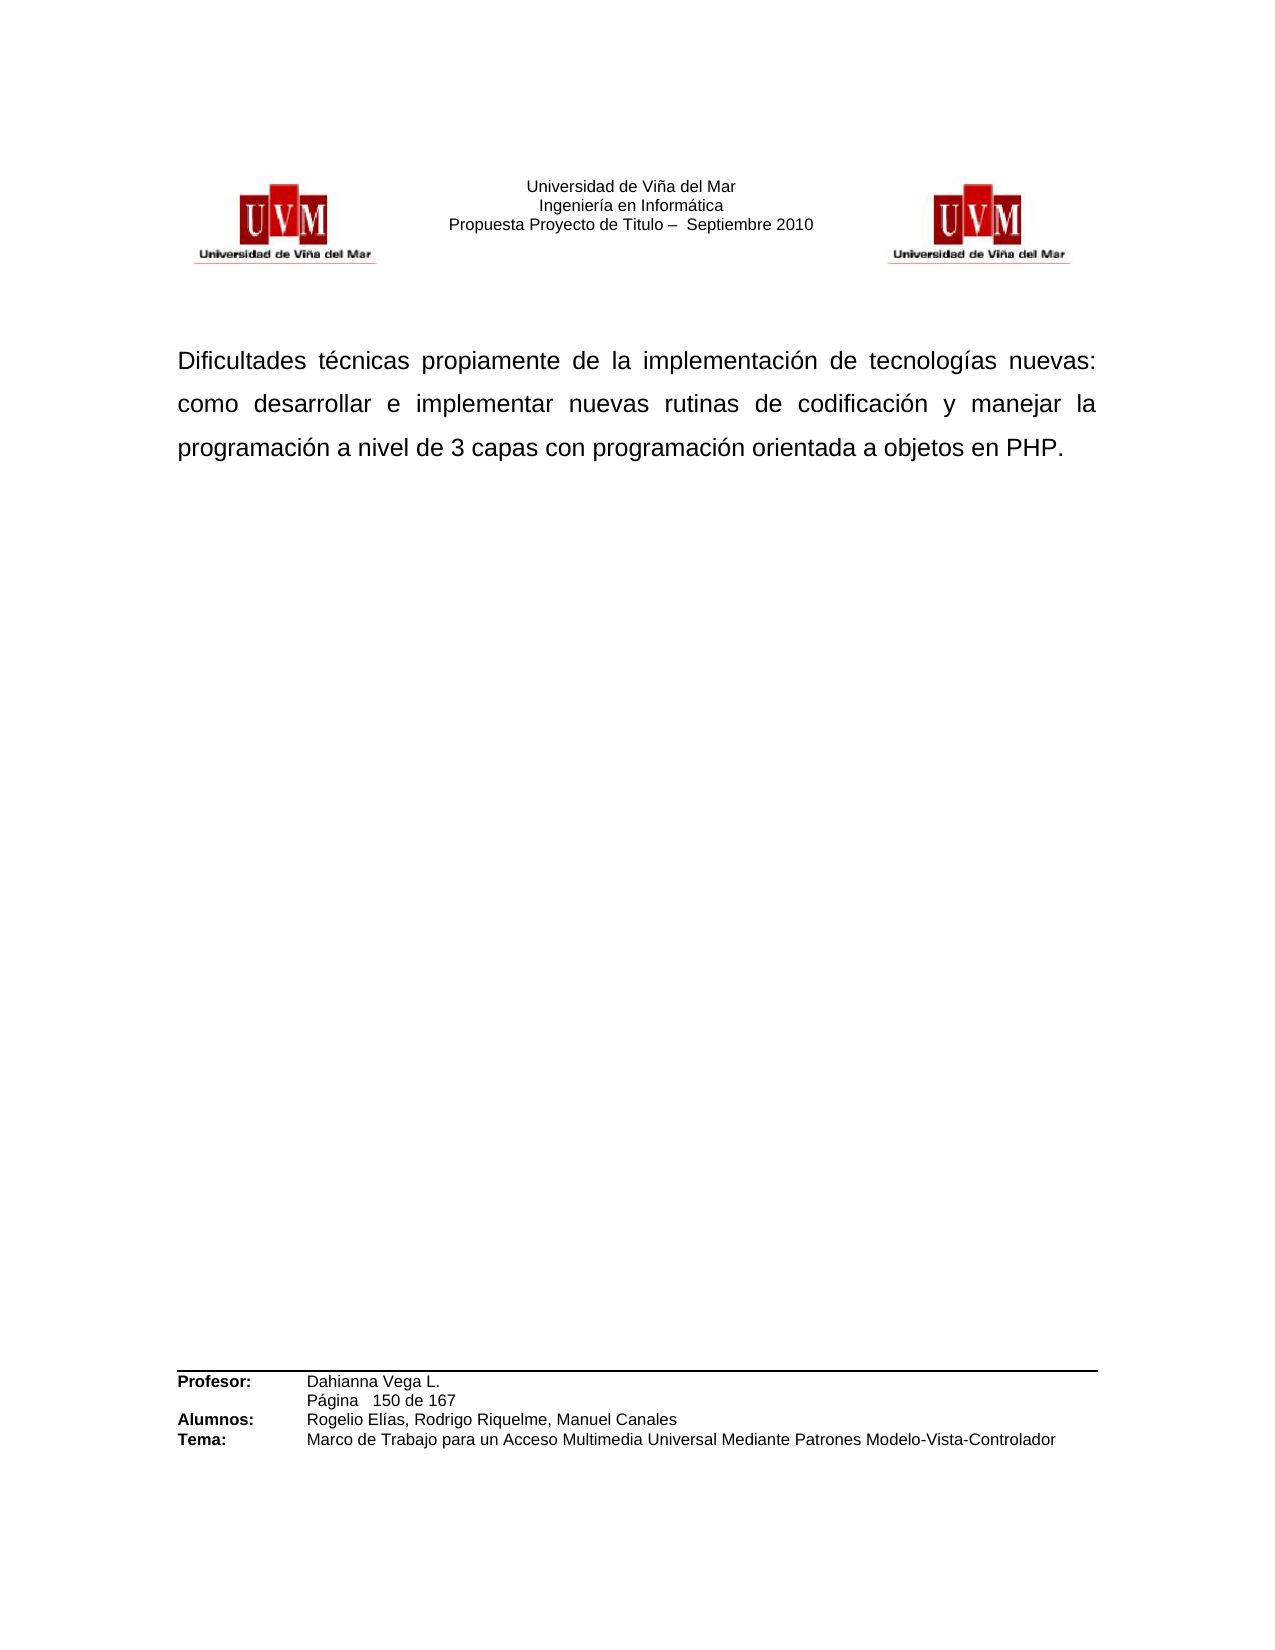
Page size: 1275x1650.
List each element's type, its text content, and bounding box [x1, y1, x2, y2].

picture [871, 176, 1084, 267]
text Dificultades técnicas propiamente de la implementación de tecnologías nuevas: como desarrollar e implementar nuevas rutinas de codificación y manejar la programación a nivel de 3 capas con programación orientada a objetos en PHP. [177, 346, 1098, 461]
picture [177, 176, 390, 267]
